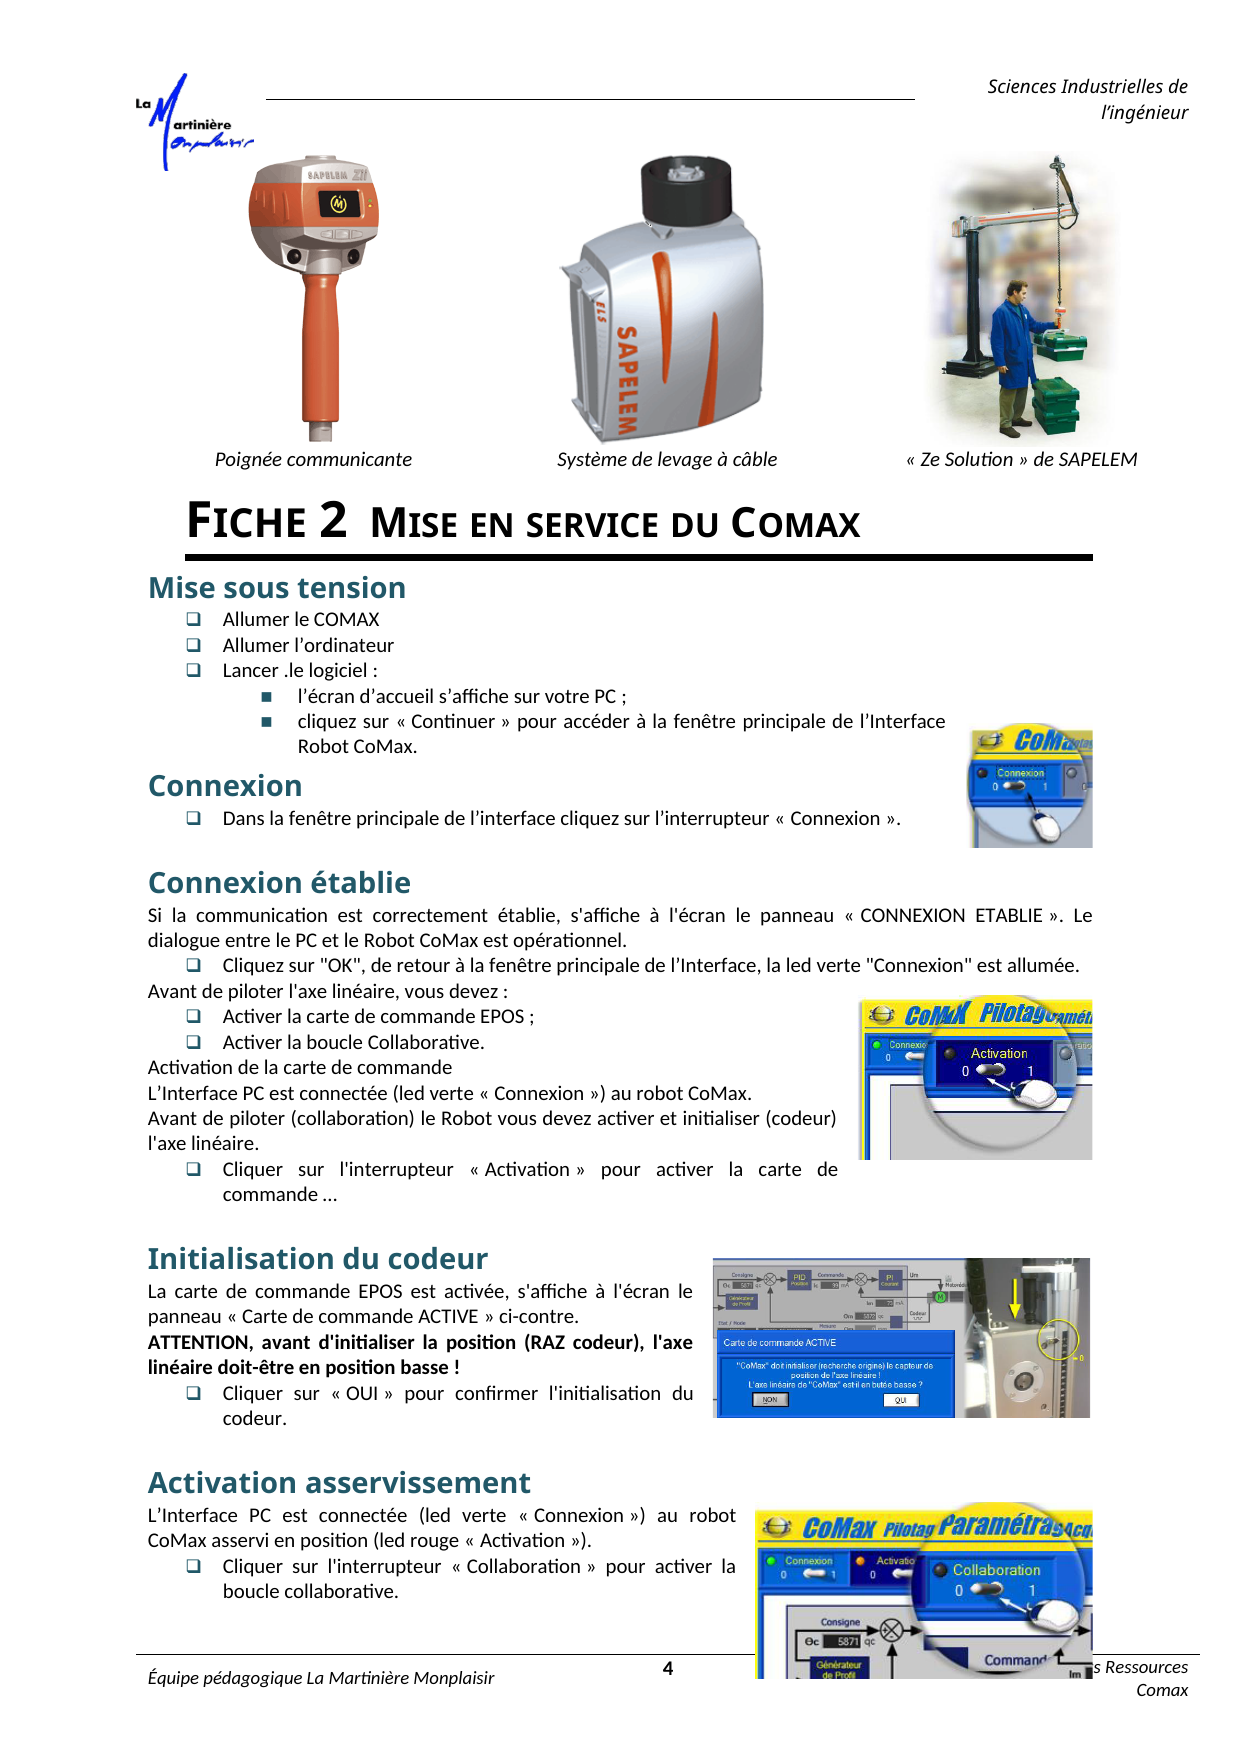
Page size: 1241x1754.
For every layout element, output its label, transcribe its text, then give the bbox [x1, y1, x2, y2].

picture [559, 151, 776, 447]
text Activation de la carte de commande [148, 1054, 857, 1080]
list Cliquer sur l'interrupteur « Collaboration » pour activer la boucle collaborative. [185, 1553, 755, 1604]
list Lancer .le logiciel : [185, 657, 1093, 683]
list Allumer l’ordinateur [185, 632, 1093, 657]
text ATTENTION, avant d'initialiser la position (RAZ codeur), l'axe linéaire doit-être en position basse ! [148, 1329, 712, 1380]
picture [136, 73, 381, 447]
table_header Poignée communicante [136, 151, 490, 472]
list Dans la fenêtre principale de l’interface cliquez sur l’interrupteur « Connexion ». [185, 805, 966, 831]
list Cliquer sur l'interrupteur « Activation » pour activer la carte de commande … [185, 1156, 1093, 1207]
list Cliquez sur "OK", de retour à la fenêtre principale de l’Interface, la led verte "Connexion" est allumée. [185, 953, 1093, 978]
text L’Interface PC est connectée (led verte « Connexion ») au robot CoMax asservi en position (led rouge « Activation »). [148, 1502, 755, 1553]
table_header « Ze Solution » de SAPELEM [844, 151, 1198, 472]
list cliquez sur « Continuer » pour accéder à la fenêtre principale de l’Interface Robot CoMax. [260, 708, 1093, 759]
picture [921, 151, 1122, 447]
text L’Interface PC est connectée (led verte « Connexion ») au robot CoMax. [148, 1080, 857, 1105]
list Cliquer sur « OUI » pour confirmer l'initialisation du codeur. [185, 1380, 1093, 1431]
text Avant de piloter l'axe linéaire, vous devez : [148, 978, 1093, 1003]
subtitle Activation asservissement [148, 1462, 1093, 1502]
text Avant de piloter (collaboration) le Robot vous devez activer et initialiser (codeur) l'axe linéaire. [148, 1105, 857, 1156]
subtitle Connexion [148, 765, 966, 805]
subtitle Mise sous tension [148, 567, 1093, 607]
list Allumer le COMAX [185, 607, 1093, 632]
list l’écran d’accueil s’affiche sur votre PC ; [260, 683, 1093, 708]
text La carte de commande EPOS est activée, s'affiche à l'écran le panneau « Carte de commande ACTIVE » ci-contre. [148, 1278, 712, 1329]
list Activer la boucle Collaborative. [185, 1029, 857, 1054]
subtitle Mise en service du Comax [185, 484, 1093, 554]
subtitle Connexion établie [148, 862, 1093, 902]
list Activer la carte de commande EPOS ; [185, 1003, 857, 1029]
text Si la communication est correctement établie, s'affiche à l'écran le panneau « CONNEXION ETABLIE ». Le dialogue entre le PC et le Robot CoMax est opérationnel. [148, 902, 1093, 953]
subtitle Initialisation du codeur [148, 1238, 1093, 1278]
table_header Système de levage à câble [490, 151, 844, 472]
